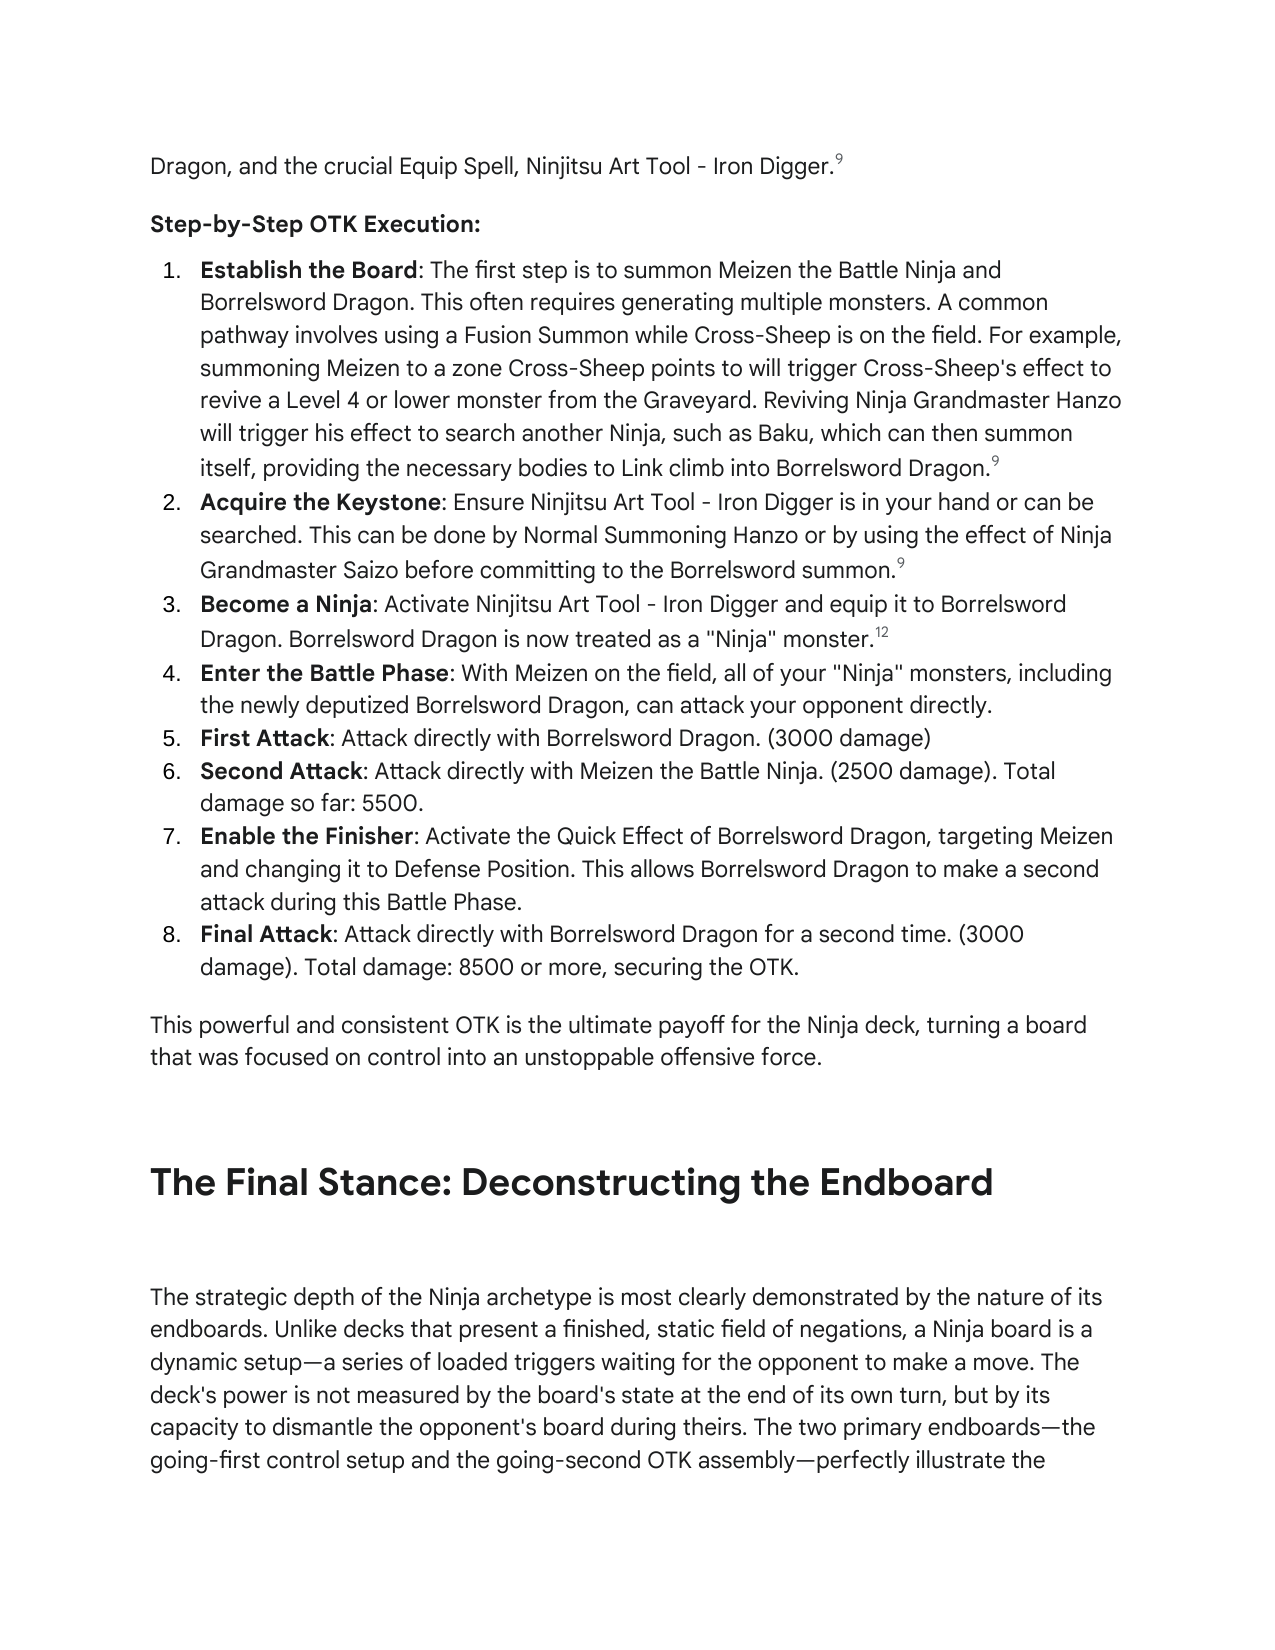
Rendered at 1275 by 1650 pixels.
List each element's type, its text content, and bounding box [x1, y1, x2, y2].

list Final Attack: Attack directly with Borrelsword Dragon for a second time. (3000 damage). Total damage: 8500 or more, securing the OTK. [162, 920, 1125, 982]
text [150, 1283, 1125, 1475]
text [150, 150, 1125, 181]
list Establish the Board: The first step is to summon Meizen the Battle Ninja and Borrelsword Dragon. This often requires generating multiple monsters. A common pathway involves using a Fusion Summon while Cross-Sheep is on the field. For example, summoning Meizen to a zone Cross-Sheep points to will trigger Cross-Sheep's effect to revive a Level 4 or lower monster from the Graveyard. Reviving Ninja Grandmaster Hanzo will trigger his effect to search another Ninja, such as Baku, which can then summon itself, providing the necessary bodies to Link climb into Borrelsword Dragon.9 [162, 256, 1125, 484]
list First Attack: Attack directly with Borrelsword Dragon. (3000 damage) [162, 724, 1125, 753]
list Enable the Finisher: Activate the Quick Effect of Borrelsword Dragon, targeting Meizen and changing it to Defense Position. This allows Borrelsword Dragon to make a second attack during this Battle Phase. [162, 822, 1125, 916]
list Enter the Battle Phase: With Meizen on the field, all of your "Ninja" monsters, including the newly deputized Borrelsword Dragon, can attack your opponent directly. [162, 659, 1125, 720]
text Step-by-Step OTK Execution: [150, 211, 1125, 239]
text This powerful and consistent OTK is the ultimate payoff for the Ninja deck, turning a board that was focused on control into an unstoppable offensive force. [150, 1011, 1125, 1072]
list Become a Ninja: Activate Ninjitsu Art Tool - Iron Digger and equip it to Borrelsword Dragon. Borrelsword Dragon is now treated as a "Ninja" monster.12 [162, 590, 1125, 654]
list Second Attack: Attack directly with Meizen the Battle Ninja. (2500 damage). Total damage so far: 5500. [162, 757, 1125, 818]
subtitle The Final Stance: Deconstructing the Endboard [150, 1159, 1125, 1206]
list Acquire the Keystone: Ensure Ninjitsu Art Tool - Iron Digger is in your hand or can be searched. This can be done by Normal Summoning Hanzo or by using the effect of Ninja Grandmaster Saizo before committing to the Borrelsword summon.9 [162, 488, 1125, 586]
